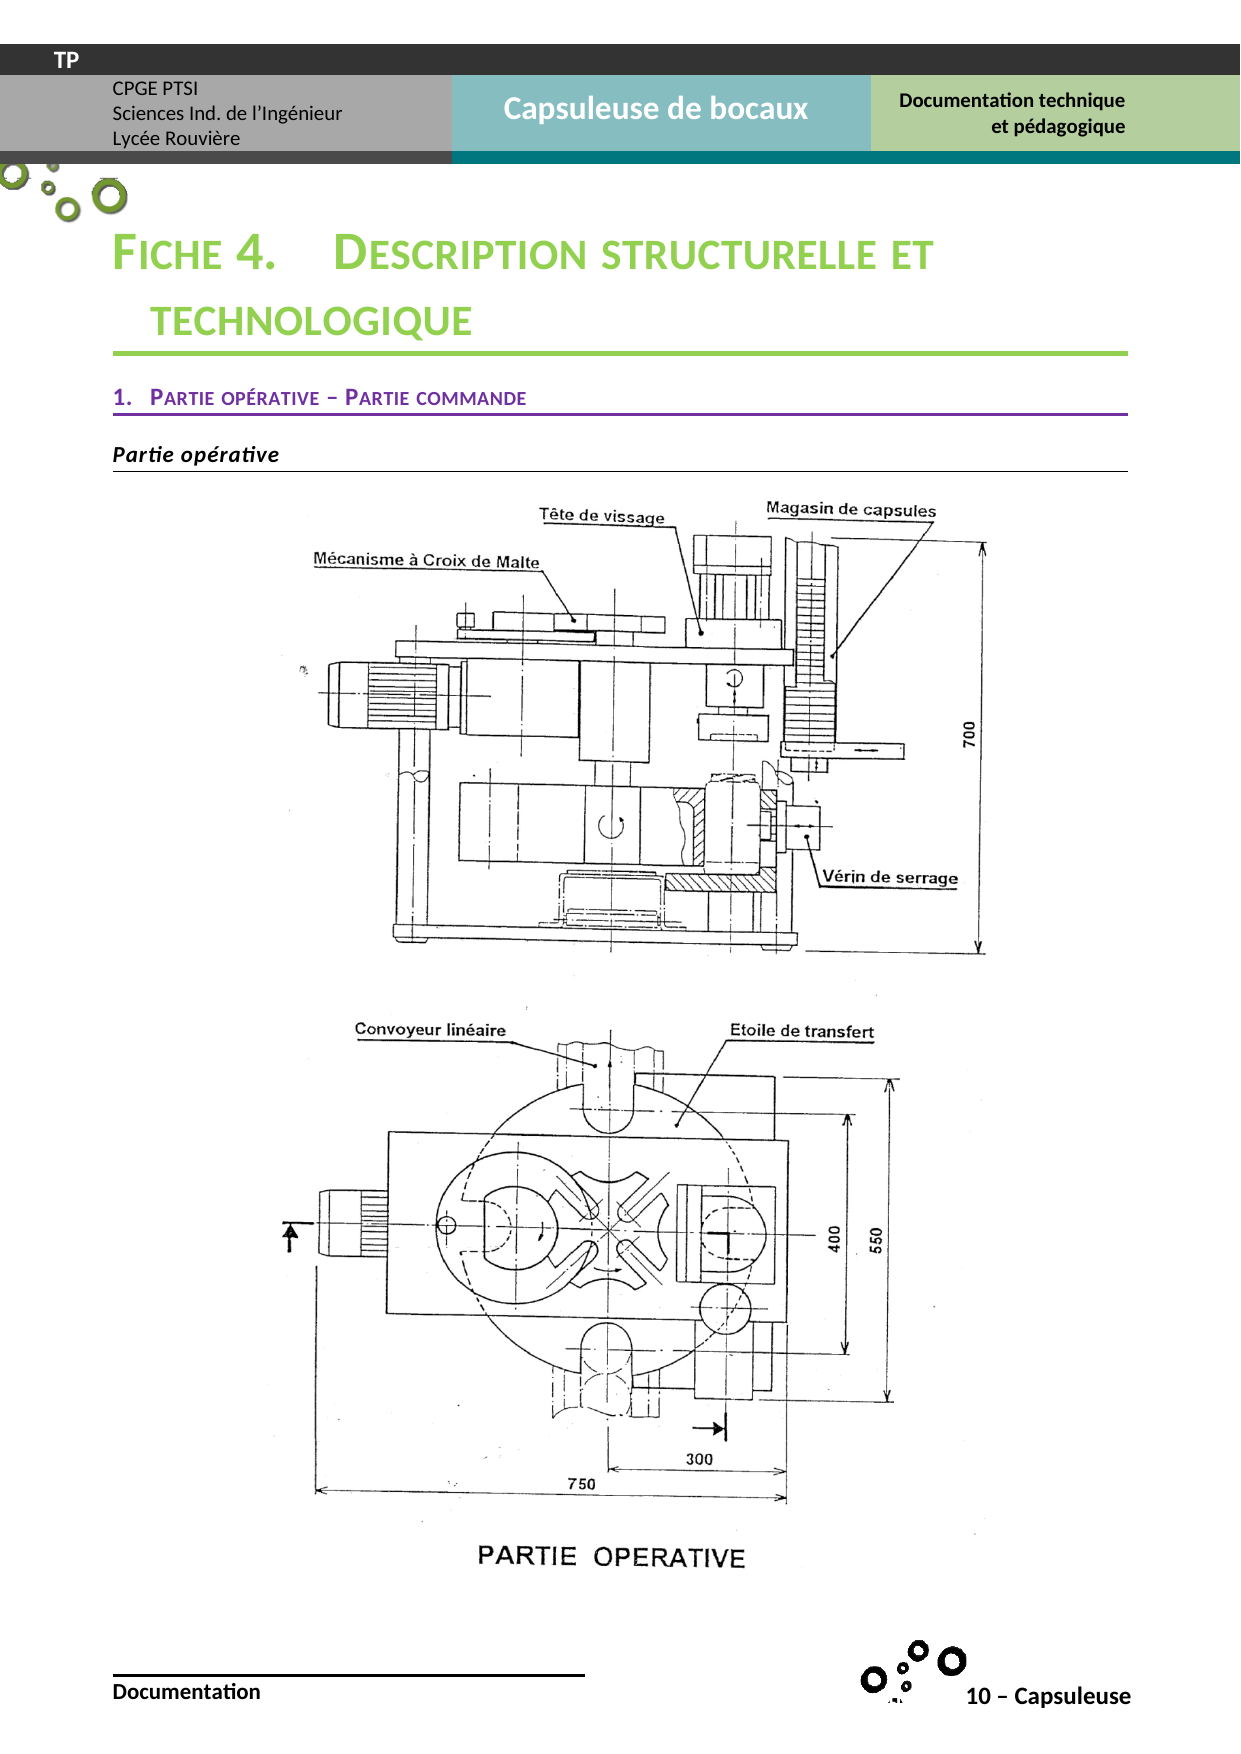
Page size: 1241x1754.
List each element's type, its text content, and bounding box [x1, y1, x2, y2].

subtitle Partie opérative [112, 441, 1128, 472]
picture [0, 164, 128, 224]
picture [253, 499, 987, 1572]
subtitle Description structurelle et technologique [112, 217, 1128, 356]
subtitle Partie opérative – Partie commande [112, 381, 1128, 416]
picture [860, 1640, 967, 1703]
